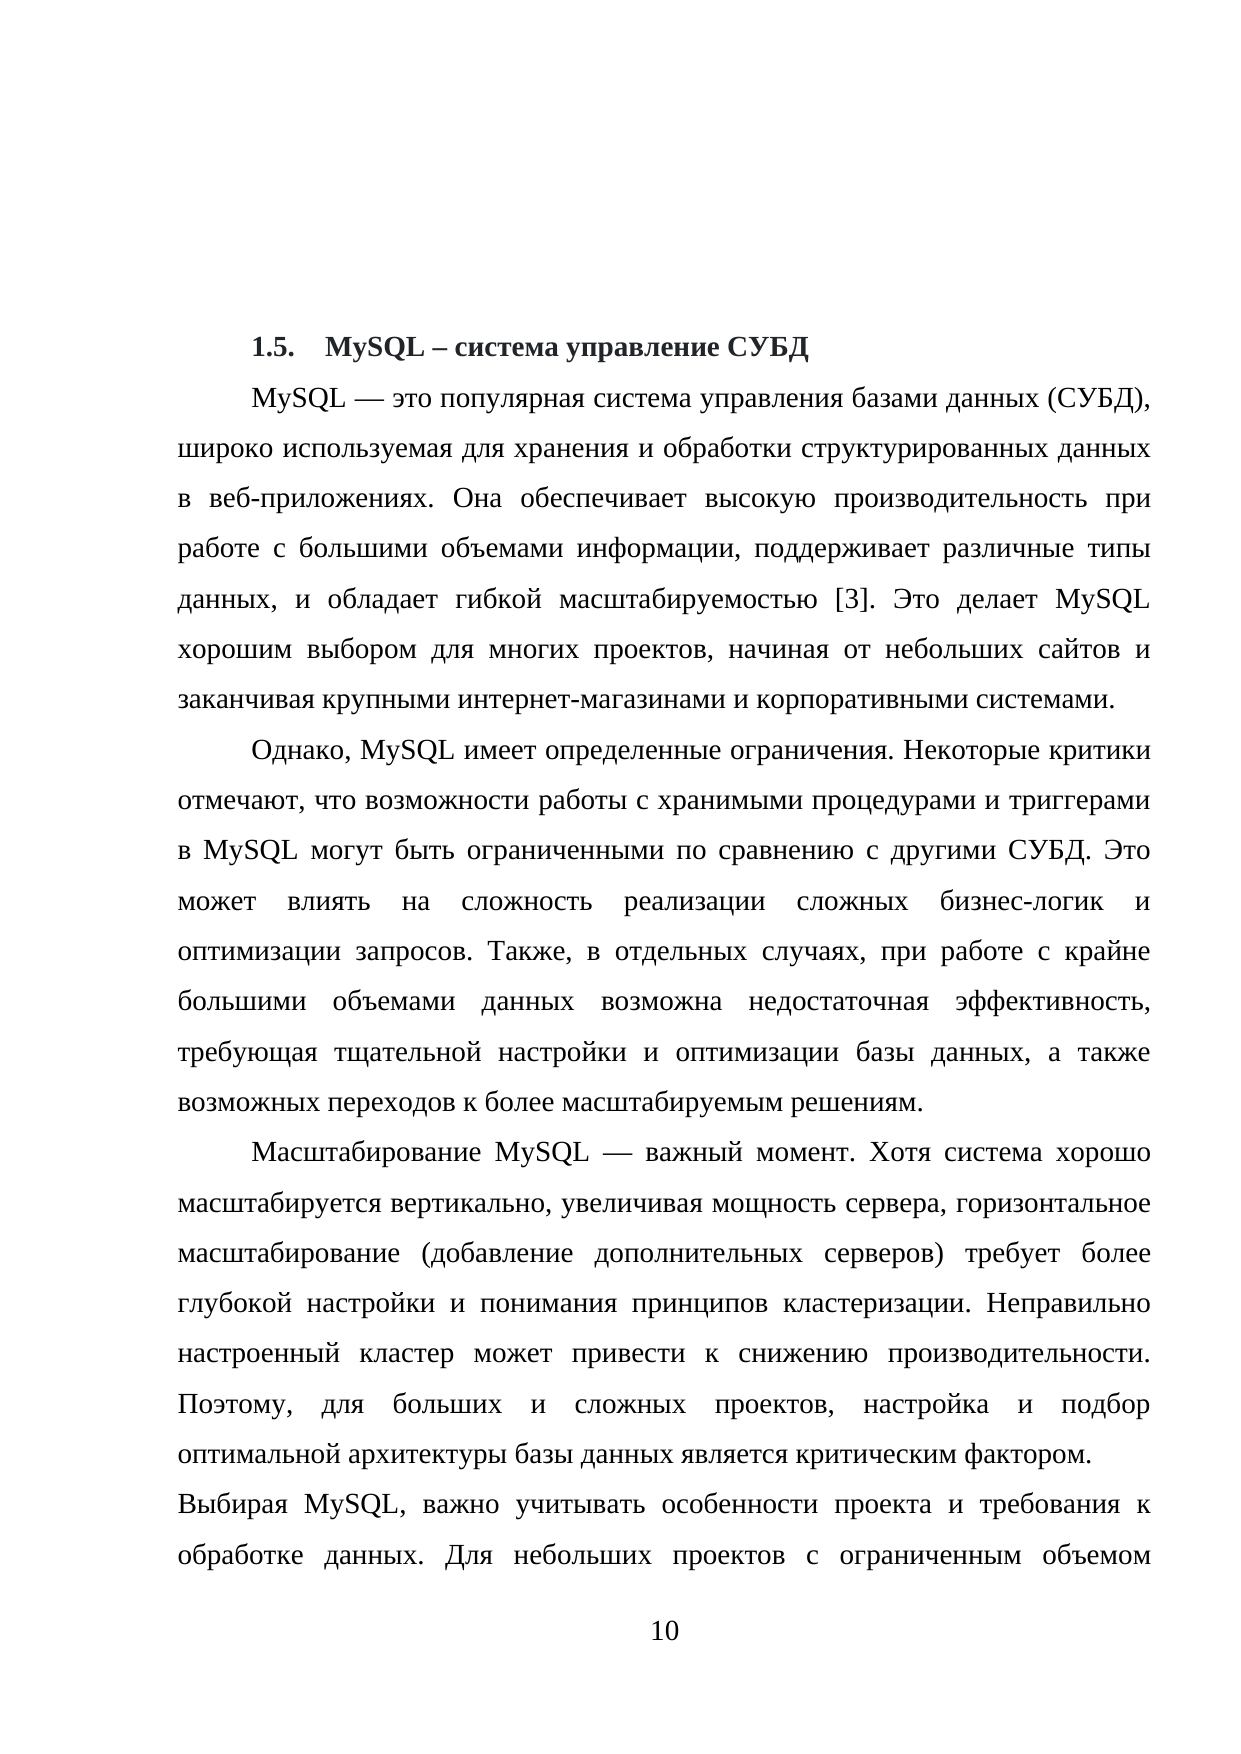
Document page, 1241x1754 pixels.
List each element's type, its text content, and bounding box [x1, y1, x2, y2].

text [177, 1487, 1152, 1570]
list MySQL – система управление СУБД [177, 329, 1152, 363]
text Однако, MySQL имеет определенные ограничения. Некоторые критики отмечают, что возможности работы с хранимыми процедурами и триггерами в MySQL могут быть ограниченными по сравнению с другими СУБД. Это может влиять на сложность реализации сложных бизнес-логик и оптимизации запросов. Также, в отдельных случаях, при работе с крайне большими объемами данных возможна недостаточная эффективность, требующая тщательной настройки и оптимизации базы данных, а также возможных переходов к более масштабируемым решениям. [177, 732, 1152, 1118]
text Масштабирование MySQL — важный момент. Хотя система хорошо масштабируется вертикально, увеличивая мощность сервера, горизонтальное масштабирование (добавление дополнительных серверов) требует более глубокой настройки и понимания принципов кластеризации. Неправильно настроенный кластер может привести к снижению производительности. Поэтому, для больших и сложных проектов, настройка и подбор оптимальной архитектуры базы данных является критическим фактором. [177, 1134, 1152, 1470]
text MySQL — это популярная система управления базами данных (СУБД), широко используемая для хранения и обработки структурированных данных в веб-приложениях. Она обеспечивает высокую производительность при работе с большими объемами информации, поддерживает различные типы данных, и обладает гибкой масштабируемостью [3]. Это делает MySQL хорошим выбором для многих проектов, начиная от небольших сайтов и заканчивая крупными интернет-магазинами и корпоративными системами. [177, 380, 1152, 715]
